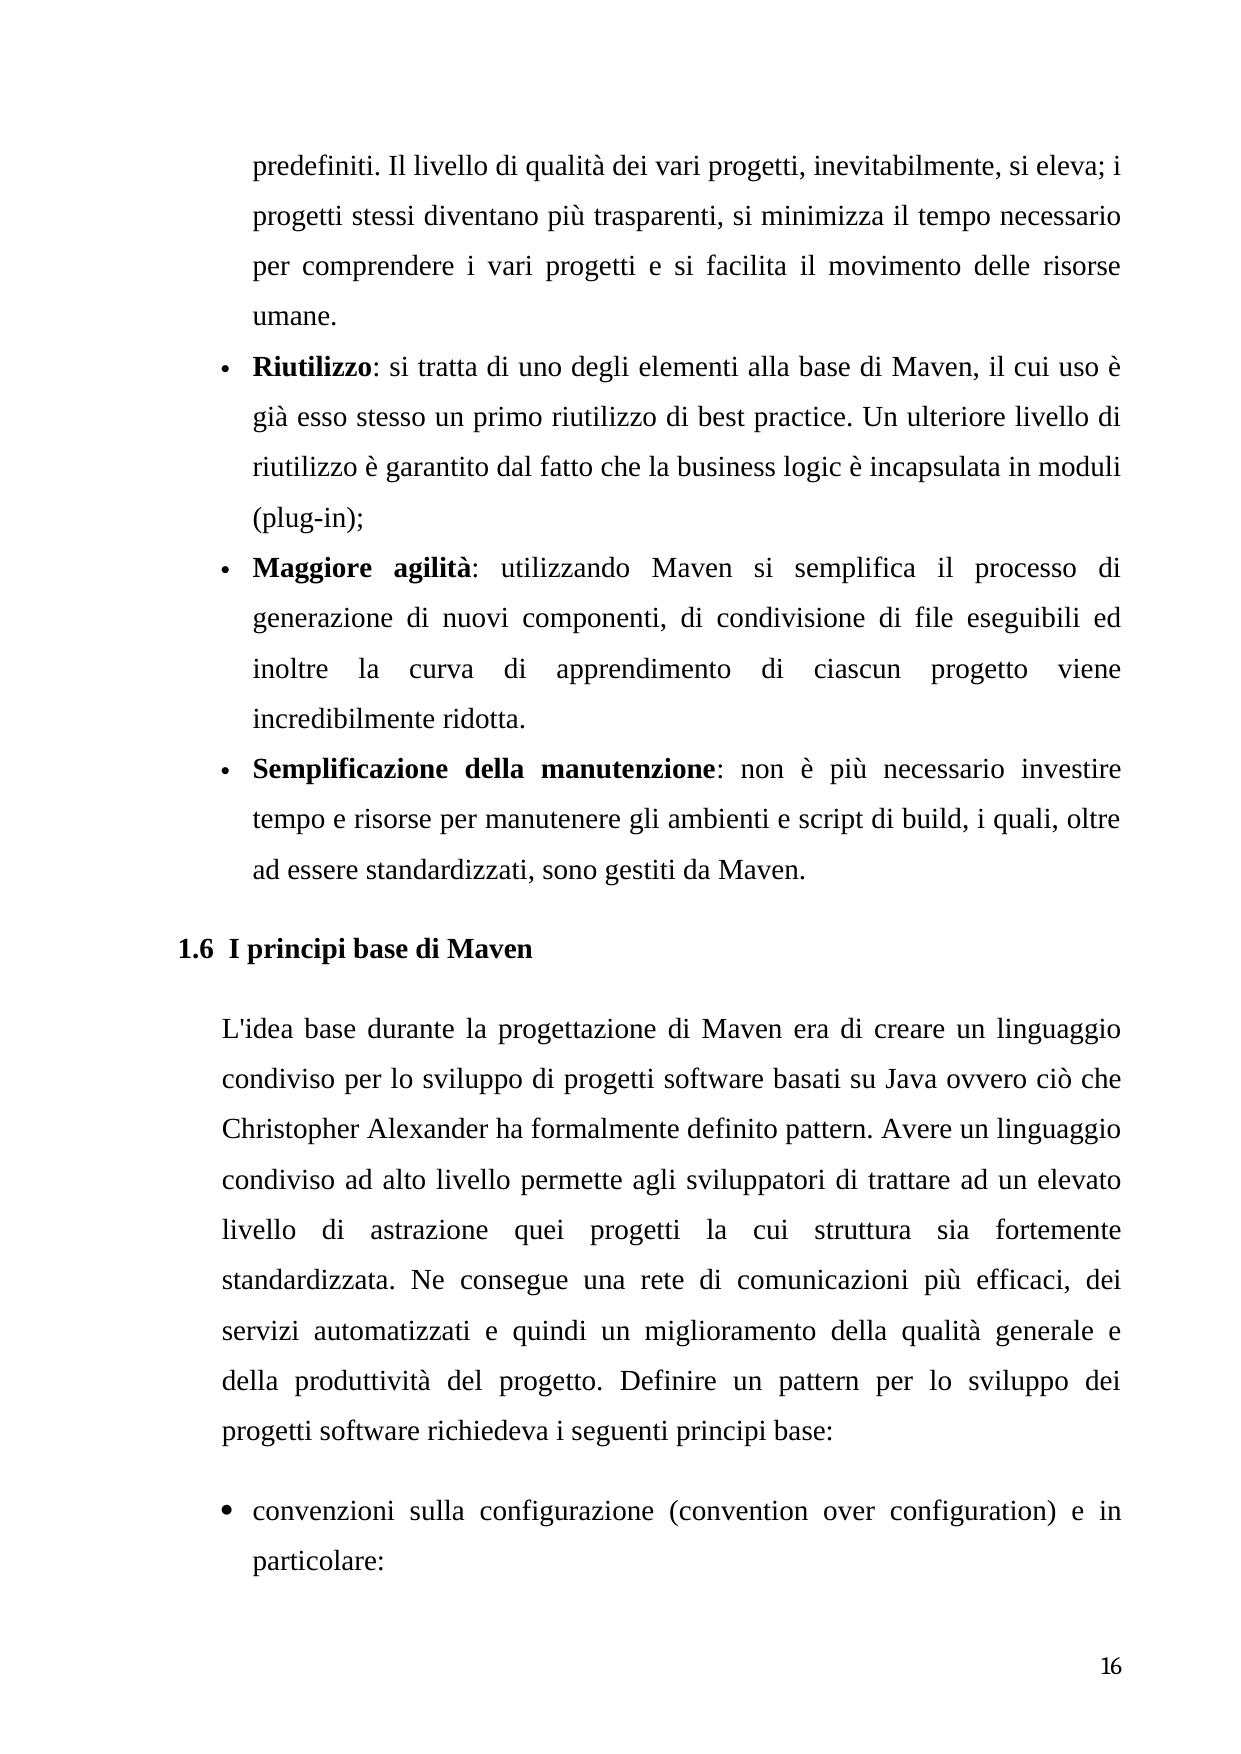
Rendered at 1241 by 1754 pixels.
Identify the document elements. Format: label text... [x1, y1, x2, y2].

list Semplificazione della manutenzione: non è più necessario investire tempo e risorse per manutenere gli ambienti e script di build, i quali, oltre ad essere standardizzati, sono gestiti da Maven. [222, 751, 1122, 886]
list Riutilizzo: si tratta di uno degli elementi alla base di Maven, il cui uso è già esso stesso un primo riutilizzo di best practice. Un ulteriore livello di riutilizzo è garantito dal fatto che la business logic è incapsulata in moduli (plug-in); [222, 349, 1122, 533]
list Maggiore agilità: utilizzando Maven si semplifica il processo di generazione di nuovi componenti, di condivisione di file eseguibili ed inoltre la curva di apprendimento di ciascun progetto viene incredibilmente ridotta. [222, 550, 1122, 734]
list convenzioni sulla configurazione (convention over configuration) e in particolare: [222, 1493, 1122, 1577]
text L'idea base durante la progettazione di Maven era di creare un linguaggio condiviso per lo sviluppo di progetti software basati su Java ovvero ciò che Christopher Alexander ha formalmente definito pattern. Avere un linguaggio condiviso ad alto livello permette agli sviluppatori di trattare ad un elevato livello di astrazione quei progetti la cui struttura sia fortemente standardizzata. Ne consegue una rete di comunicazioni più efficaci, dei servizi automatizzati e quindi un miglioramento della qualità generale e della produttività del progetto. Definire un pattern per lo sviluppo dei progetti software richiedeva i seguenti principi base: [222, 1011, 1122, 1447]
text 1.6 I principi base di Maven [177, 931, 1122, 965]
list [222, 148, 1122, 332]
